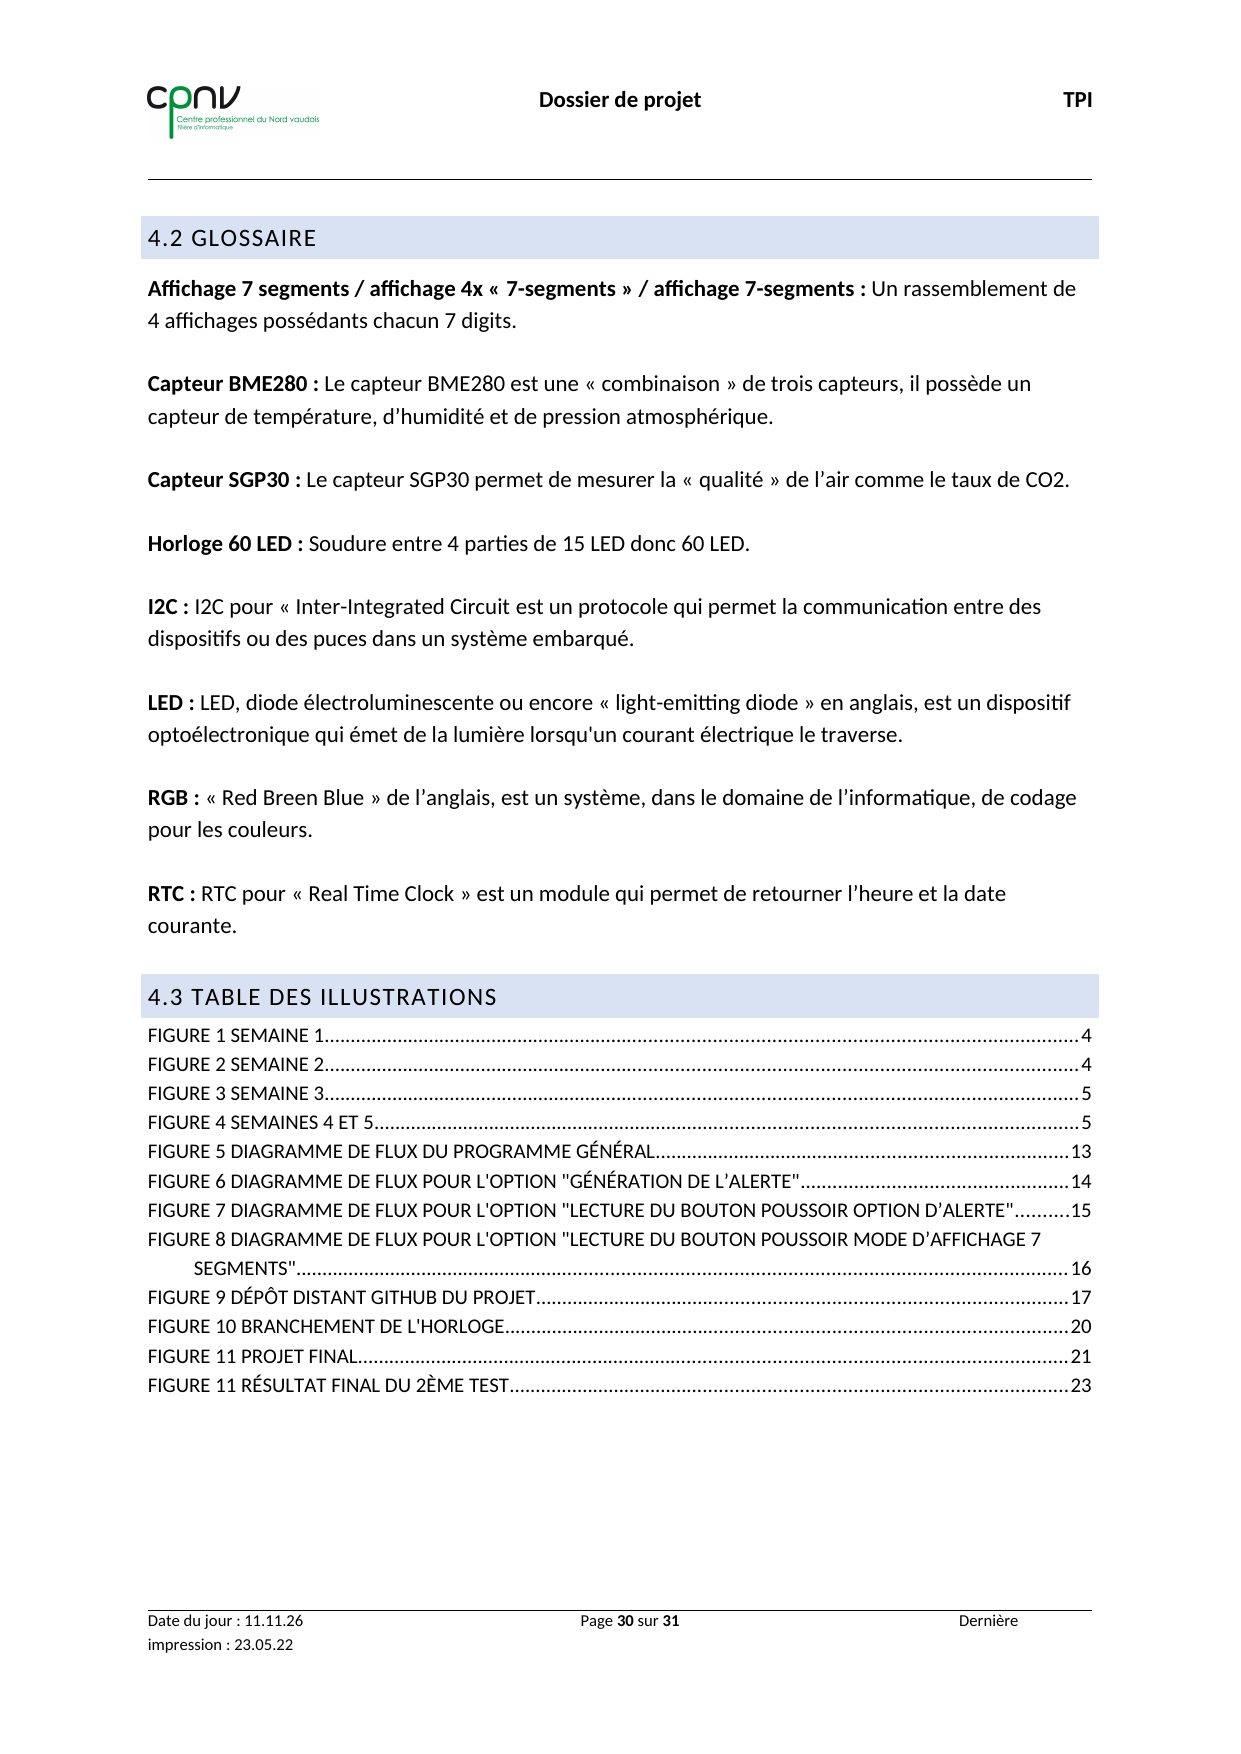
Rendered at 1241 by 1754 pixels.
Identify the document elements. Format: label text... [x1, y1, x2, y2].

text Figure 11 Projet final 21 [148, 1343, 1092, 1368]
text Figure 9 Dépôt distant GitHub du projet 17 [148, 1284, 1092, 1310]
text Figure 6 Diagramme de flux pour l'option "Génération de l’alerte" 14 [148, 1168, 1092, 1193]
subtitle 4.2 Glossaire [148, 222, 1092, 253]
text LED : LED, diode électroluminescente ou encore « light-emitting diode » en anglais, est un dispositif optoélectronique qui émet de la lumière lorsqu'un courant électrique le traverse. [148, 688, 1092, 748]
subtitle 4.3 Table des illustrations [148, 981, 1092, 1011]
text Figure 7 Diagramme de flux pour l'option "Lecture du bouton poussoir option d’alerte" 15 [148, 1197, 1092, 1222]
text I2C : I2C pour « Inter-Integrated Circuit est un protocole qui permet la communication entre des dispositifs ou des puces dans un système embarqué. [148, 592, 1092, 652]
text Figure 1 Semaine 1 4 [148, 1022, 1092, 1047]
text Figure 5 Diagramme de flux du programme général 13 [148, 1139, 1092, 1164]
text Figure 2 Semaine 2 4 [148, 1051, 1092, 1077]
text Figure 11 Résultat final du 2ème test 23 [148, 1372, 1092, 1397]
text Capteur SGP30 : Le capteur SGP30 permet de mesurer la « qualité » de l’air comme le taux de CO2. [148, 465, 1092, 493]
picture [147, 86, 319, 139]
text Figure 8 Diagramme de flux pour l'option "Lecture du bouton poussoir mode d’affichage 7 segments" 16 [148, 1226, 1092, 1281]
text Affichage 7 segments / affichage 4x « 7-segments » / affichage 7-segments : Un rassemblement de 4 affichages possédants chacun 7 digits. [148, 274, 1092, 334]
text Capteur BME280 : Le capteur BME280 est une « combinaison » de trois capteurs, il possède un capteur de température, d’humidité et de pression atmosphérique. [148, 369, 1092, 430]
text Figure 4 Semaines 4 et 5 5 [148, 1109, 1092, 1135]
text RTC : RTC pour « Real Time Clock » est un module qui permet de retourner l’heure et la date courante. [148, 879, 1092, 939]
text Figure 10 Branchement de l'horloge 20 [148, 1314, 1092, 1339]
text Horloge 60 LED : Soudure entre 4 parties de 15 LED donc 60 LED. [148, 529, 1092, 557]
text Figure 3 Semaine 3 5 [148, 1080, 1092, 1106]
text RGB : « Red Breen Blue » de l’anglais, est un système, dans le domaine de l’informatique, de codage pour les couleurs. [148, 783, 1092, 843]
